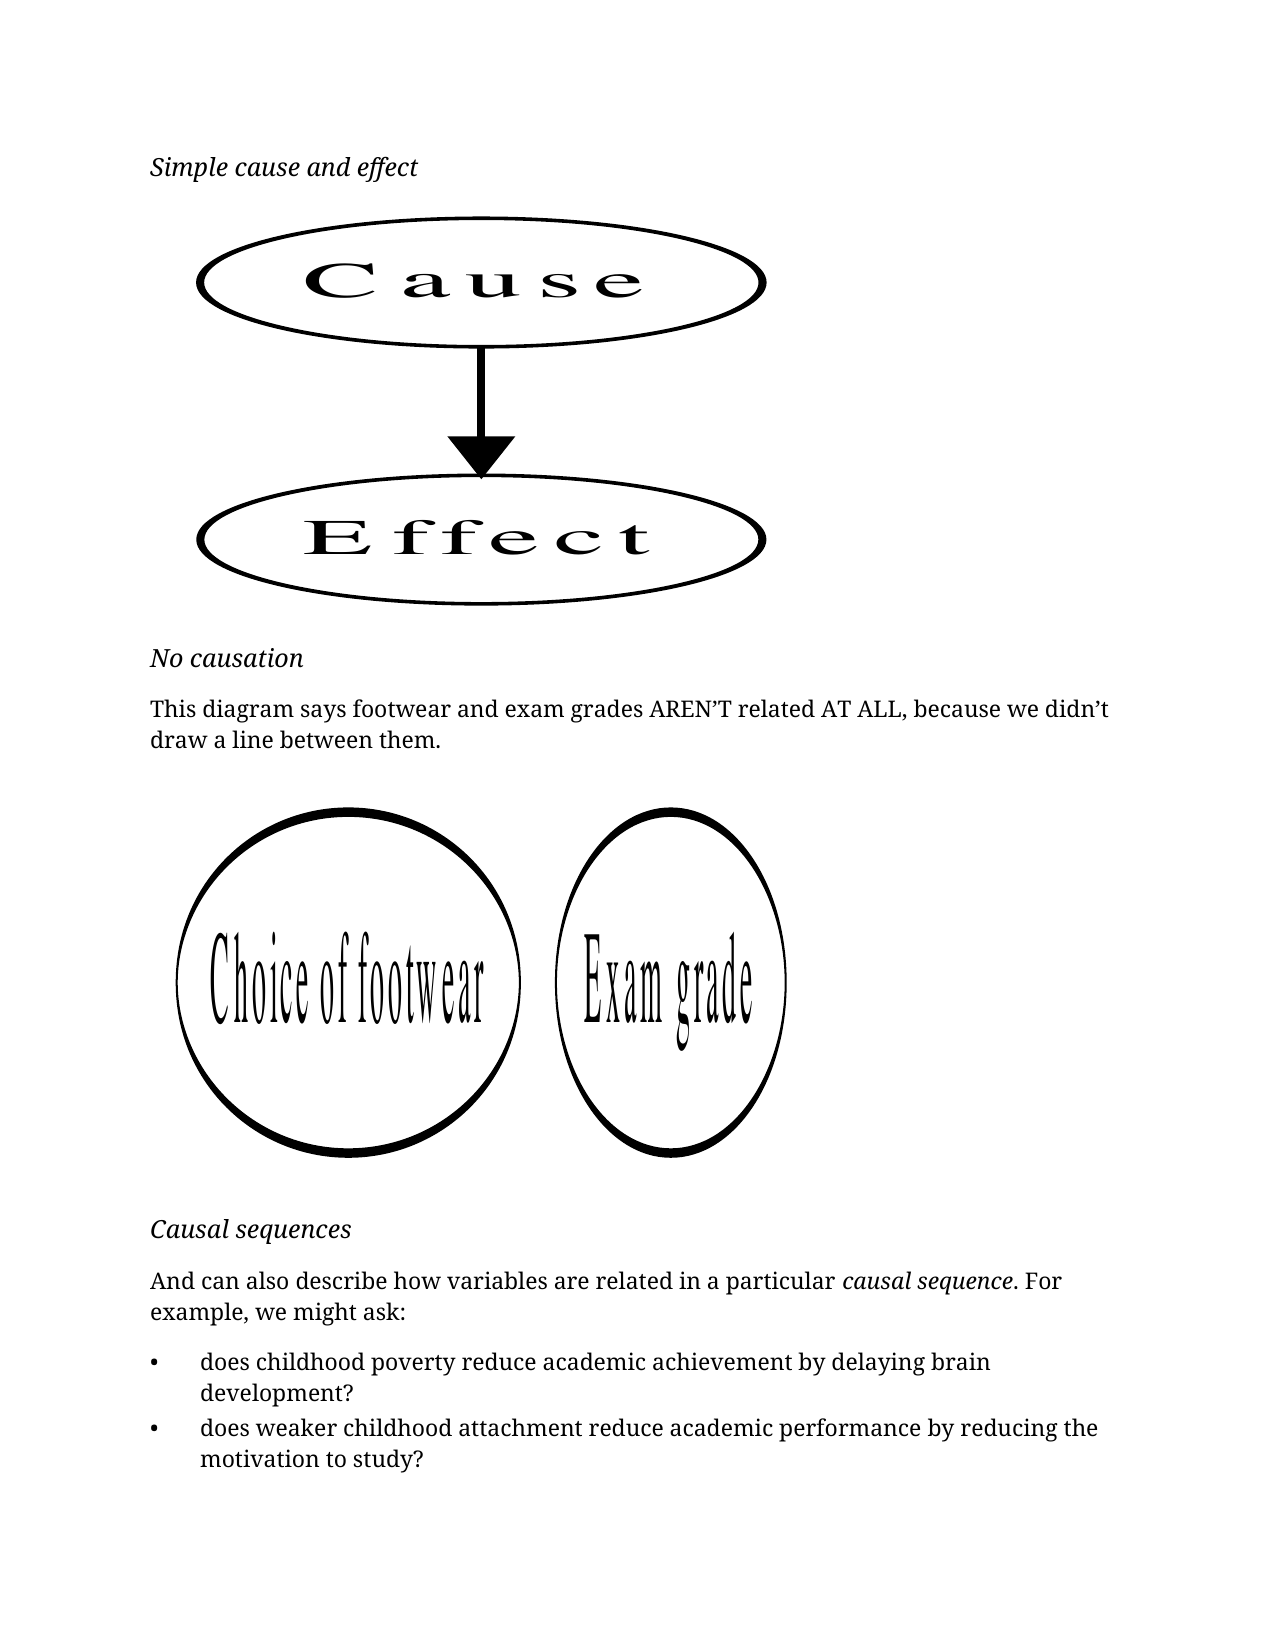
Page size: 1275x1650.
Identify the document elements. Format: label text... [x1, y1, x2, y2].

list does childhood poverty reduce academic achievement by delaying brain development? [150, 1346, 1125, 1408]
text And can also describe how variables are related in a particular causal sequence. For example, we might ask: [150, 1265, 1125, 1327]
list does weaker childhood attachment reduce academic performance by reducing the motivation to study? [150, 1412, 1125, 1475]
subtitle No causation [150, 640, 1125, 674]
subtitle Causal sequences [150, 1212, 1125, 1246]
text This diagram says footwear and exam grades AREN’T related AT ALL, because we didn’t draw a line between them. [150, 693, 1125, 756]
subtitle Simple cause and effect [150, 150, 1125, 184]
